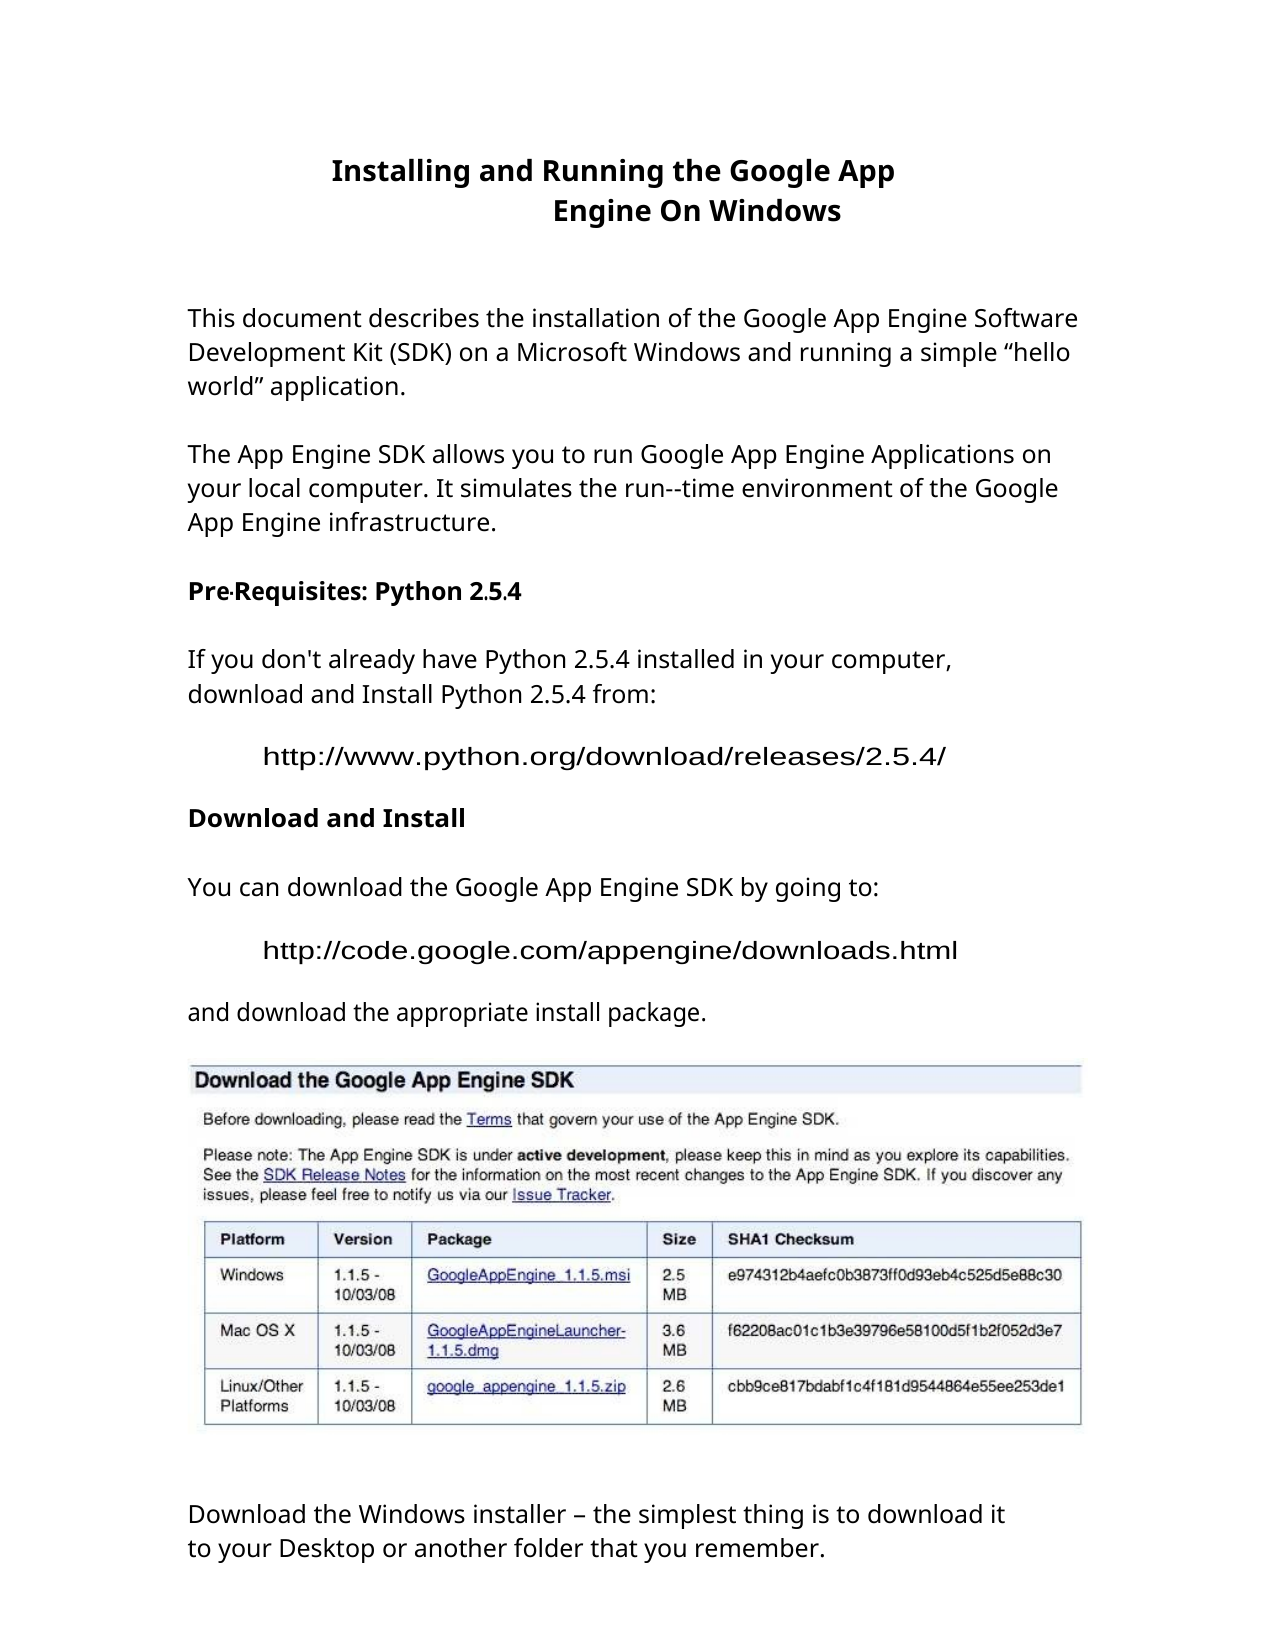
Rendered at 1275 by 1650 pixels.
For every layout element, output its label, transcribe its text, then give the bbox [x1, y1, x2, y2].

subtitle Installing and Running the Google App Engine On Windows [332, 150, 951, 229]
text The App Engine SDK allows you to run Google App Engine Applications on your local computer. It simulates the run-­‐time environment of the Google App Engine infrastructure. [187, 437, 1088, 539]
text and download the appropriate install package. [187, 995, 1275, 1029]
picture [187, 1058, 1088, 1435]
text If you don't already have Python 2.5.4 installed in your computer, download and Install Python 2.5.4 from: [187, 642, 1043, 710]
text This document describes the installation of the Google App Engine Software Development Kit (SDK) on a Microsoft Windows and running a simple “hello world” application. [187, 300, 1079, 402]
text Download the Windows installer – the simplest thing is to download it to your Desktop or another folder that you remember. [187, 1496, 1019, 1564]
subtitle Pre-­Requisites: Python 2.5.4 [187, 573, 1275, 607]
text http://www.python.org/download/releases/2.5.4/ [262, 742, 1275, 771]
text You can download the Google App Engine SDK by going to: [187, 870, 1275, 904]
subtitle Download and Install [187, 801, 1275, 835]
text http://code.google.com/appengine/downloads.html [262, 936, 1275, 964]
